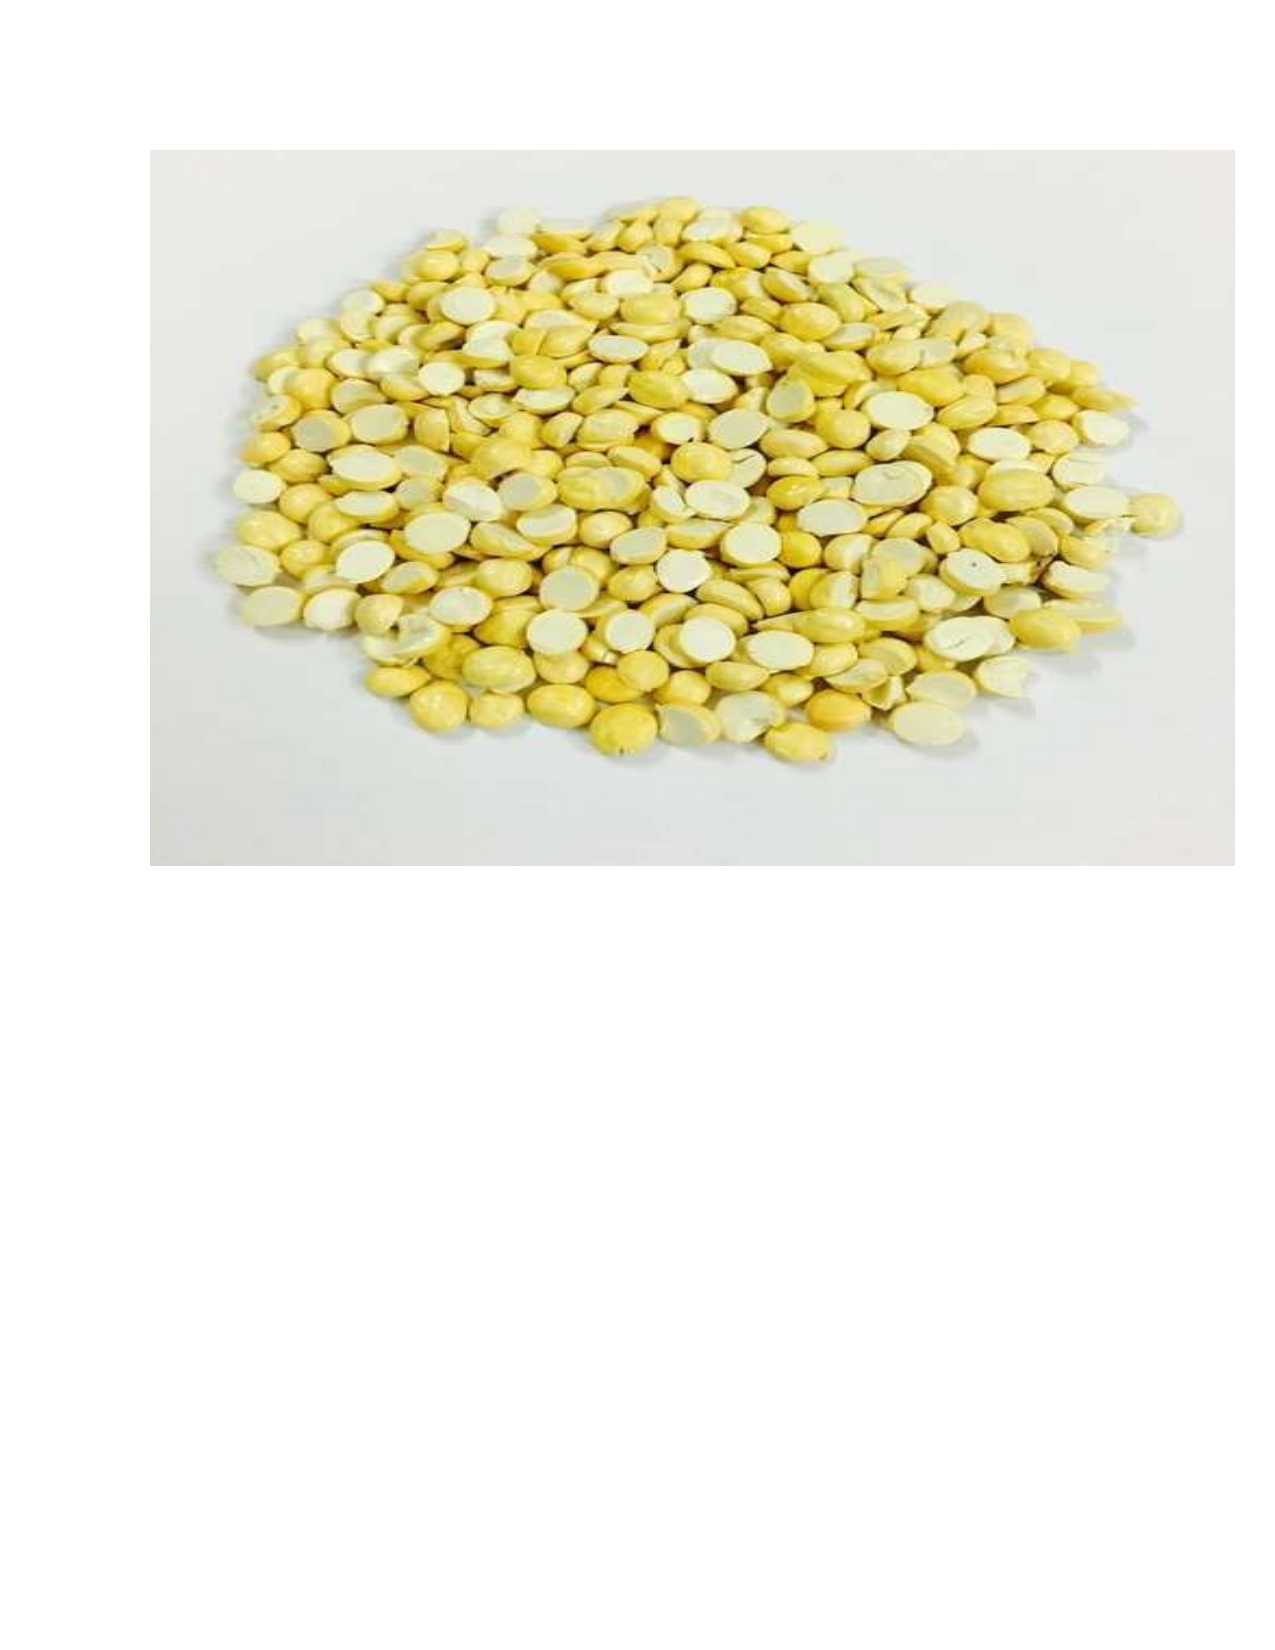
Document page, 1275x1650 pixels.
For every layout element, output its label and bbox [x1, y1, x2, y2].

picture [150, 150, 1236, 866]
